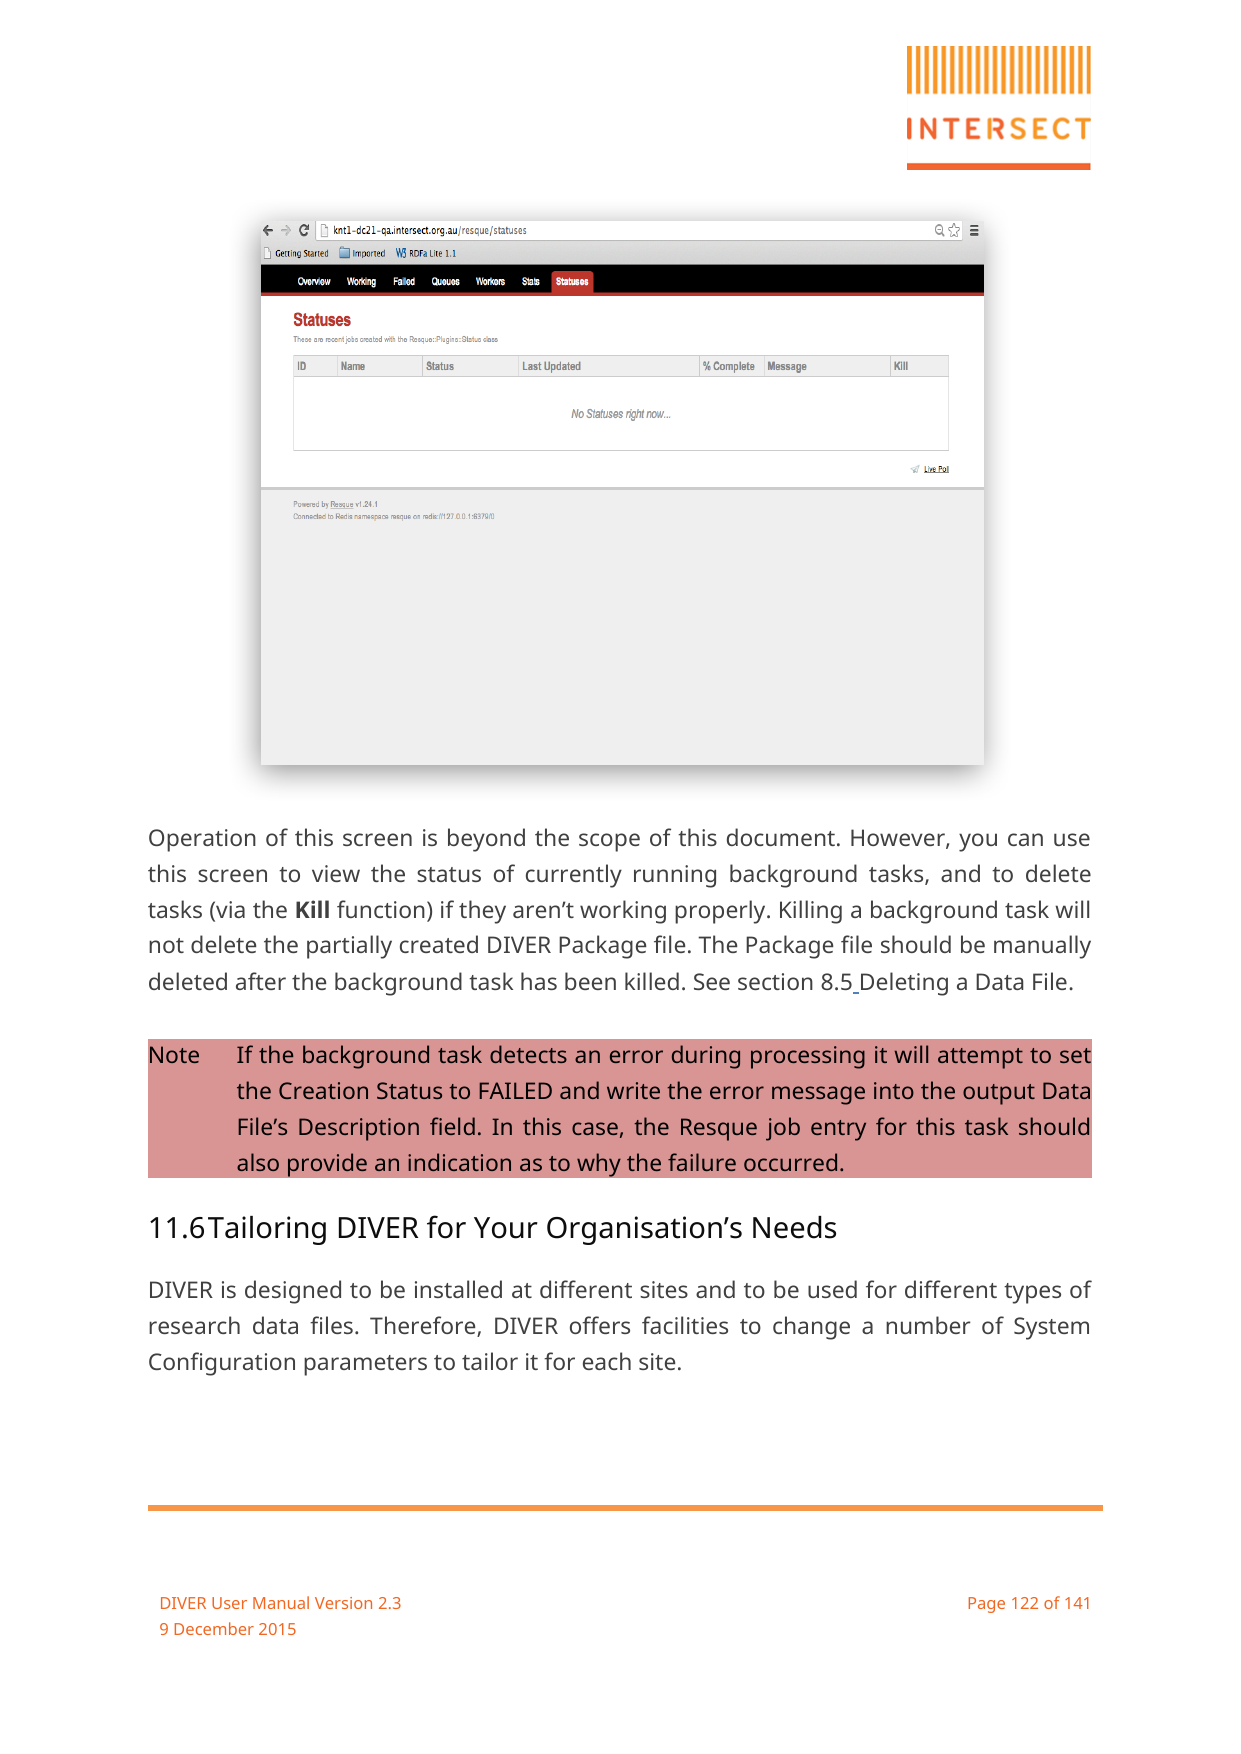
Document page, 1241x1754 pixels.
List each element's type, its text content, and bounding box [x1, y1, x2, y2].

picture [261, 221, 984, 765]
picture [905, 44, 1093, 172]
text Operation of this screen is beyond the scope of this document. However, you can use this screen to view the status of currently running background tasks, and to delete tasks (via the Kill function) if they aren’t working properly. Killing a background task will not delete the partially created DIVER Package file. The Package file should be manually deleted after the background task has been killed. See section 8.5 Deleting a Data File. [148, 822, 1092, 997]
text DIVER is designed to be installed at different sites and to be used for different types of research data files. Therefore, DIVER offers facilities to change a number of System Configuration parameters to tailor it for each site. [148, 1274, 1092, 1377]
subtitle Tailoring DIVER for Your Organisation’s Needs [148, 1208, 1092, 1247]
text Note If the background task detects an error during processing it will attempt to set the Creation Status to FAILED and write the error message into the output Data File’s Description field. In this case, the Resque job entry for this task should also provide an indication as to why the failure occurred. [148, 1039, 1092, 1178]
